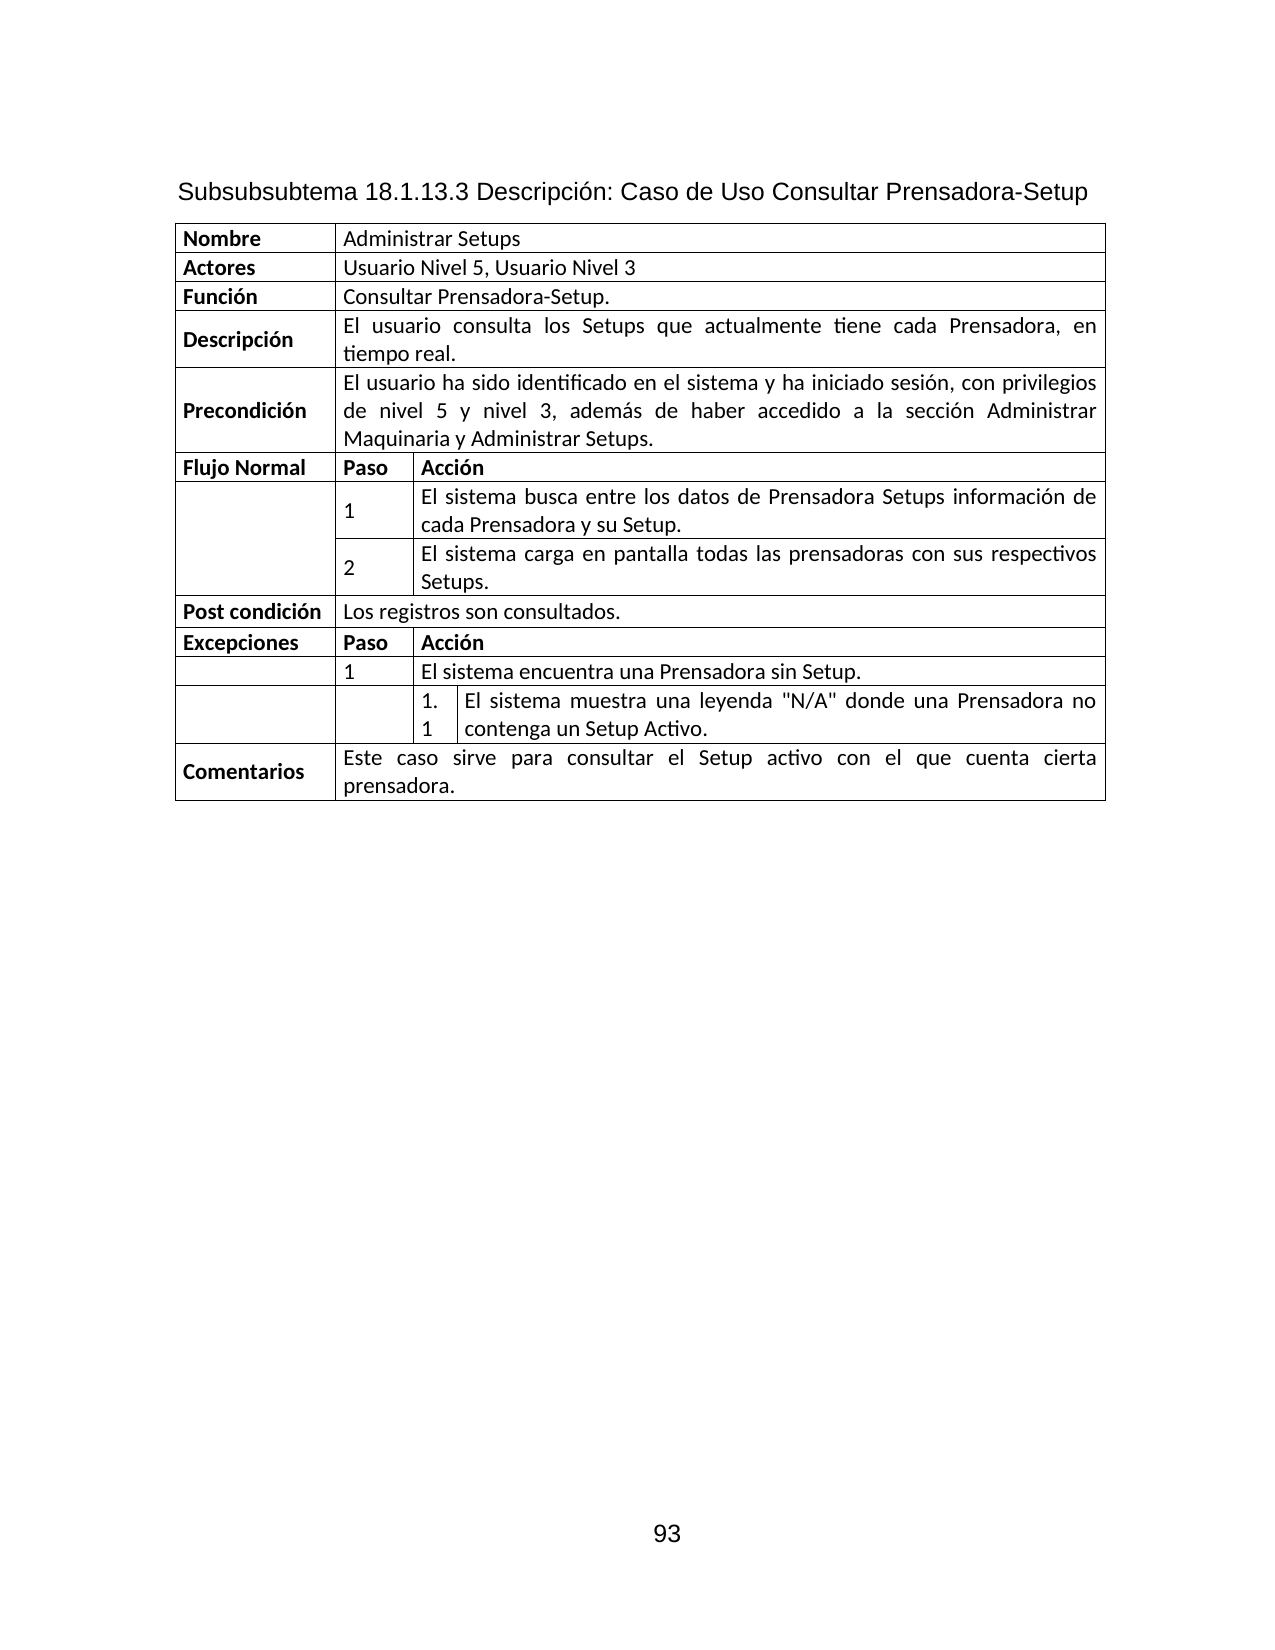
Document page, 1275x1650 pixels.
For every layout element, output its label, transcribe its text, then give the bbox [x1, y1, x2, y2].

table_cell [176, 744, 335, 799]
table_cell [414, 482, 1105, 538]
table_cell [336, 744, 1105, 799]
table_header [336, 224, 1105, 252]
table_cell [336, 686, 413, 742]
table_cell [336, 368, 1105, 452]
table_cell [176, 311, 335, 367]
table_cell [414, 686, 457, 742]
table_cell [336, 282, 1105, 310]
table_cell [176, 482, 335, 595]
subtitle Descripción: Caso de Uso Consultar Prensadora-Setup [177, 177, 1157, 206]
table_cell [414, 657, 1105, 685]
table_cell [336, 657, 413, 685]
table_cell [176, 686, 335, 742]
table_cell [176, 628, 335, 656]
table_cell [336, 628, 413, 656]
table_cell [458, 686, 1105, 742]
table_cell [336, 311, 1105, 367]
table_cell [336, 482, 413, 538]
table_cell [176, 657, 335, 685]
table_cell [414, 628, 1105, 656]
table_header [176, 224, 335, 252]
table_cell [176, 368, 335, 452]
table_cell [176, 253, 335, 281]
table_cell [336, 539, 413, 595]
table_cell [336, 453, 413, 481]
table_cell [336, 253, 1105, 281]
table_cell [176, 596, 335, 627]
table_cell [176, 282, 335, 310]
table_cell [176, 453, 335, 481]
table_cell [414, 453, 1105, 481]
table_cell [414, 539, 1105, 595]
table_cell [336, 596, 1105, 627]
